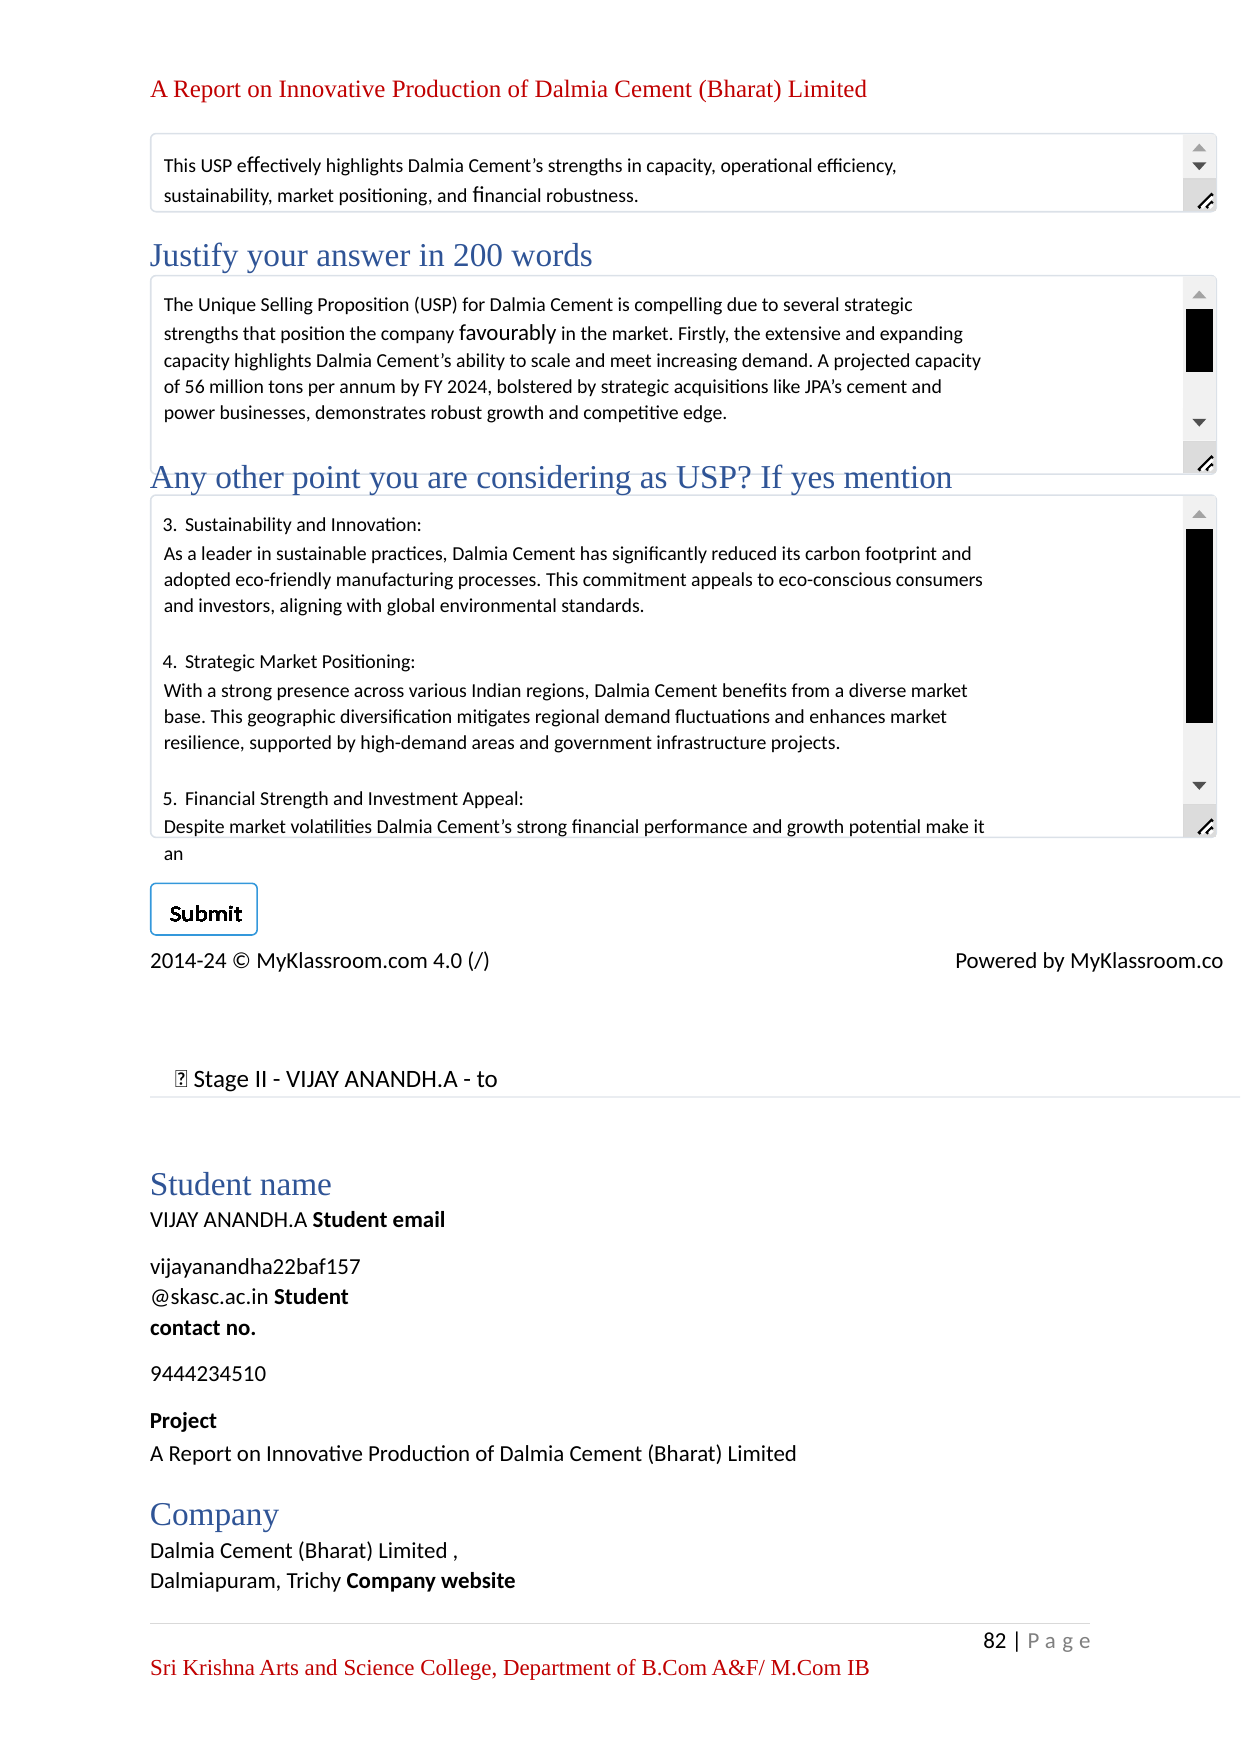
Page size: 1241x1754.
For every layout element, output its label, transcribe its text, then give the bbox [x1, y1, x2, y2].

text As a leader in sustainable practices, Dalmia Cement has significantly reduced its carbon footprint and adopted eco-friendly manufacturing processes. This commitment appeals to eco-conscious consumers and investors, aligning with global environmental standards. [163, 541, 986, 618]
text Despite market volatilities Dalmia Cement’s strong financial performance and growth potential make it an [163, 815, 986, 865]
list Sustainability and Innovation: [162, 513, 986, 537]
subtitle Any other point you are considering as USP? If yes mention [149, 457, 1090, 496]
list Strategic Market Positioning: [162, 649, 986, 673]
text A Report on Innovative Production of Dalmia Cement (Bharat) Limited [150, 1439, 990, 1467]
subtitle Student name [149, 1164, 648, 1202]
text The Unique Selling Proposition (USP) for Dalmia Cement is compelling due to several strategic strengths that position the company favourably in the market. Firstly, the extensive and expanding capacity highlights Dalmia Cement’s ability to scale and meet increasing demand. A projected capacity of 56 million tons per annum by FY 2024, bolstered by strategic acquisitions like JPA’s cement and power businesses, demonstrates robust growth and competitive edge. [163, 292, 986, 425]
text Dalmia Cement (Bharat) Limited , Dalmiapuram, Trichy Company website [150, 1536, 578, 1594]
text Project [149, 1406, 648, 1434]
subtitle Company [149, 1495, 648, 1533]
text vijayanandha22baf157@skasc.ac.in Student contact no. [150, 1252, 380, 1341]
list Financial Strength and Investment Appeal: [162, 786, 986, 810]
text VIJAY ANANDH.A Student email [150, 1205, 1090, 1233]
subtitle Justify your answer in 200 words [149, 235, 1090, 274]
text With a strong presence across various Indian regions, Dalmia Cement benefits from a diverse market base. This geographic diversification mitigates regional demand fluctuations and enhances market resilience, supported by high-demand areas and government infrastructure projects. [163, 678, 986, 754]
text 2014-24 © MyKlassroom.com 4.0 (/) Powered by MyKlassroom.com (/) [150, 946, 1090, 974]
text This USP effectively highlights Dalmia Cement’s strengths in capacity, operational efficiency, sustainability, market positioning, and financial robustness. [163, 150, 986, 208]
text  Stage II - VIJAY ANANDH.A - to [175, 1063, 1090, 1094]
text 9444234510 [150, 1359, 990, 1387]
